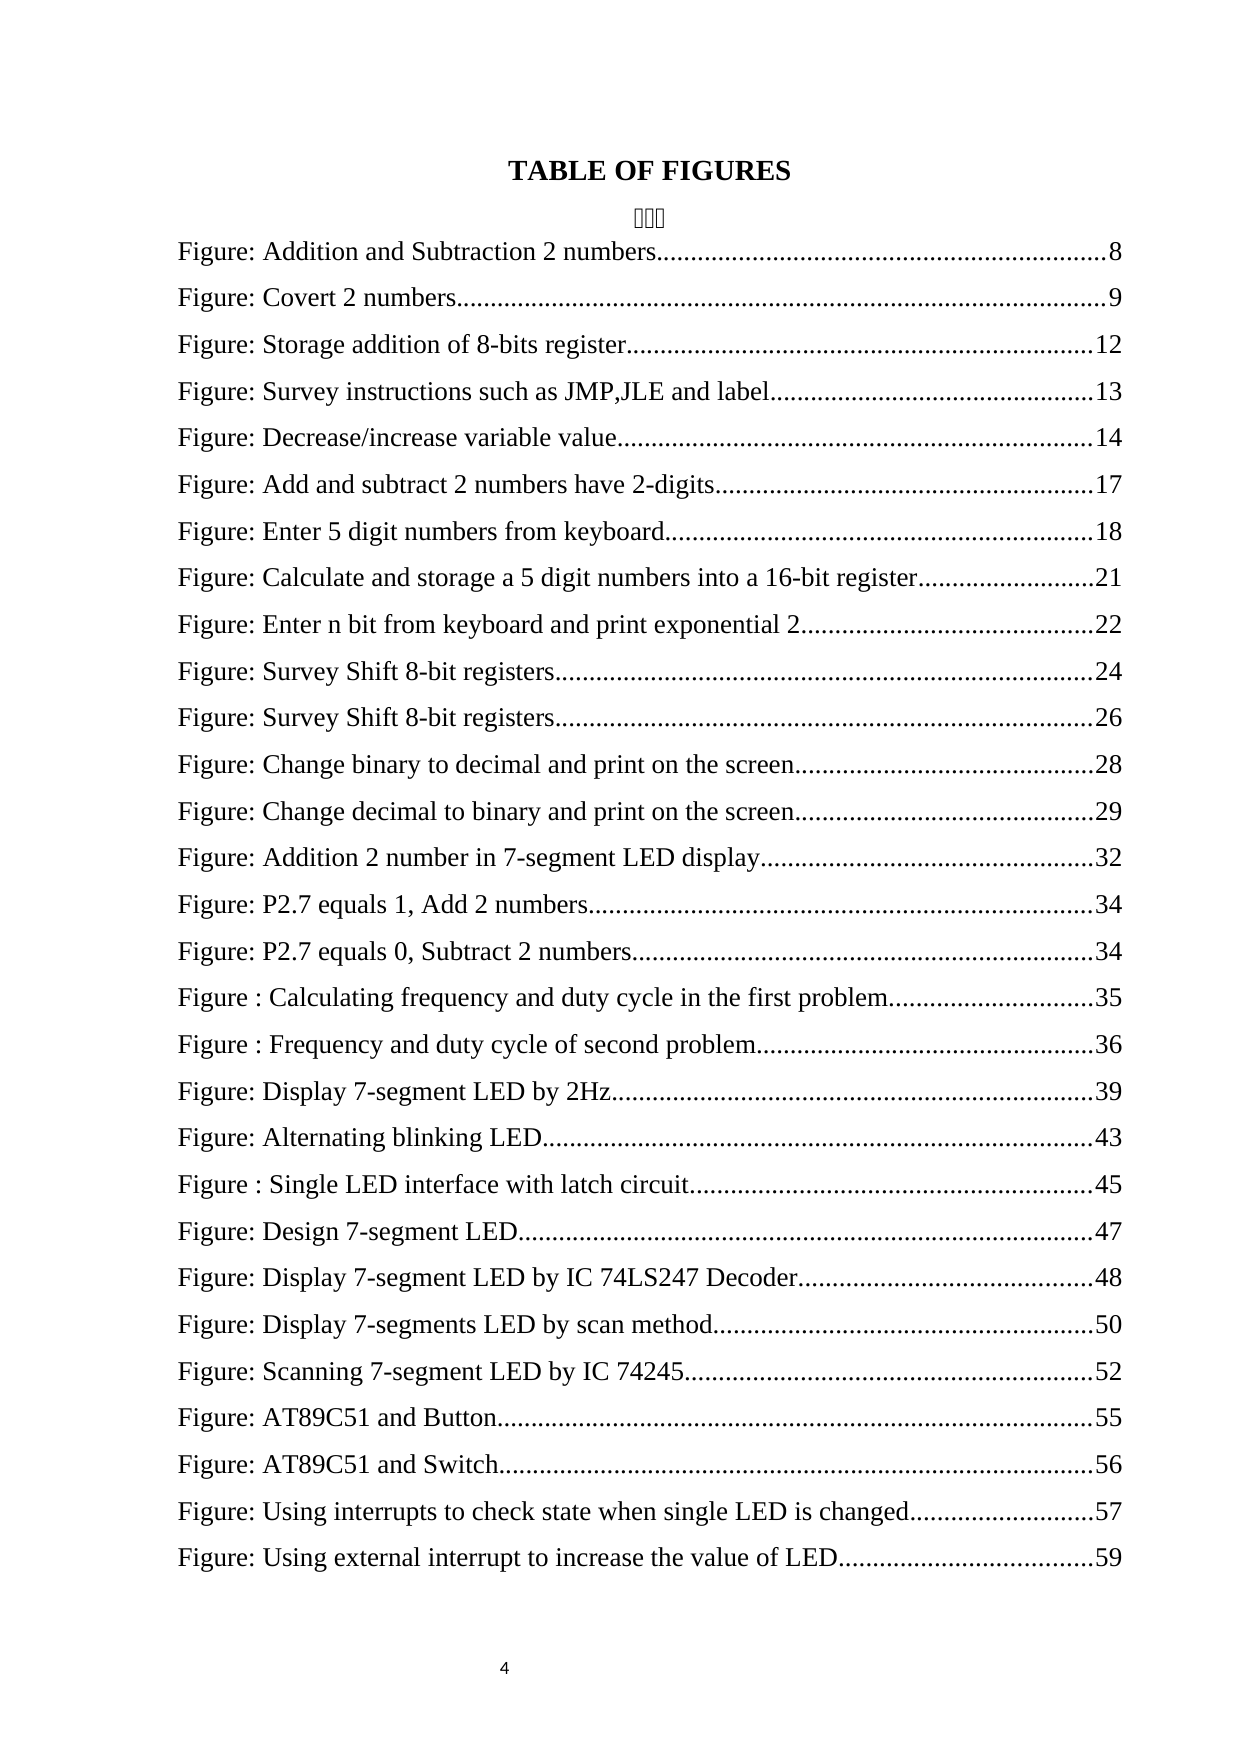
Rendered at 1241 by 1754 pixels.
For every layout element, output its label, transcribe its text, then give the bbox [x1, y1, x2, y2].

text Figure: Calculate and storage a 5 digit numbers into a 16-bit register 21 [177, 562, 1122, 593]
text Figure: Alternating blinking LED 43 [177, 1122, 1122, 1153]
text Figure : Single LED interface with latch circuit 45 [177, 1168, 1122, 1199]
text Figure: Decrease/increase variable value 14 [177, 422, 1122, 453]
text Figure: Display 7-segment LED by 2Hz 39 [177, 1075, 1122, 1106]
text Figure: P2.7 equals 1, Add 2 numbers. 34 [177, 888, 1122, 919]
text Figure: Addition and Subtraction 2 numbers 8 [177, 235, 1122, 266]
text Figure: Using interrupts to check state when single LED is changed 57 [177, 1495, 1122, 1526]
text Figure: P2.7 equals 0, Subtract 2 numbers. 34 [177, 935, 1122, 966]
text Figure: Change decimal to binary and print on the screen 29 [177, 795, 1122, 826]
text Figure : Frequency and duty cycle of second problem. 36 [177, 1028, 1122, 1059]
text Figure: AT89C51 and Switch 56 [177, 1448, 1122, 1479]
text Figure: Design 7-segment LED 47 [177, 1215, 1122, 1246]
text Figure : Calculating frequency and duty cycle in the first problem. 35 [177, 982, 1122, 1013]
text Figure: Survey Shift 8-bit registers 24 [177, 655, 1122, 686]
text Figure: Display 7-segment LED by IC 74LS247 Decoder 48 [177, 1262, 1122, 1293]
text Figure: Scanning 7-segment LED by IC 74245 52 [177, 1355, 1122, 1386]
text Figure: Addition 2 number in 7-segment LED display 32 [177, 842, 1122, 873]
text Figure: Display 7-segments LED by scan method 50 [177, 1308, 1122, 1339]
text Figure: Add and subtract 2 numbers have 2-digits. 17 [177, 468, 1122, 499]
text Figure: Change binary to decimal and print on the screen 28 [177, 748, 1122, 779]
text Figure: AT89C51 and Button 55 [177, 1402, 1122, 1433]
text Figure: Enter n bit from keyboard and print exponential 2 22 [177, 608, 1122, 639]
text Figure: Using external interrupt to increase the value of LED 59 [177, 1542, 1122, 1573]
text Figure: Storage addition of 8-bits register 12 [177, 328, 1122, 359]
text Figure: Covert 2 numbers 9 [177, 282, 1122, 313]
text Figure: Enter 5 digit numbers from keyboard 18 [177, 515, 1122, 546]
text Figure: Survey Shift 8-bit registers 26 [177, 702, 1122, 733]
text TABLE OF FIGURES [177, 153, 1122, 186]
text Figure: Survey instructions such as JMP,JLE and label 13 [177, 375, 1122, 406]
